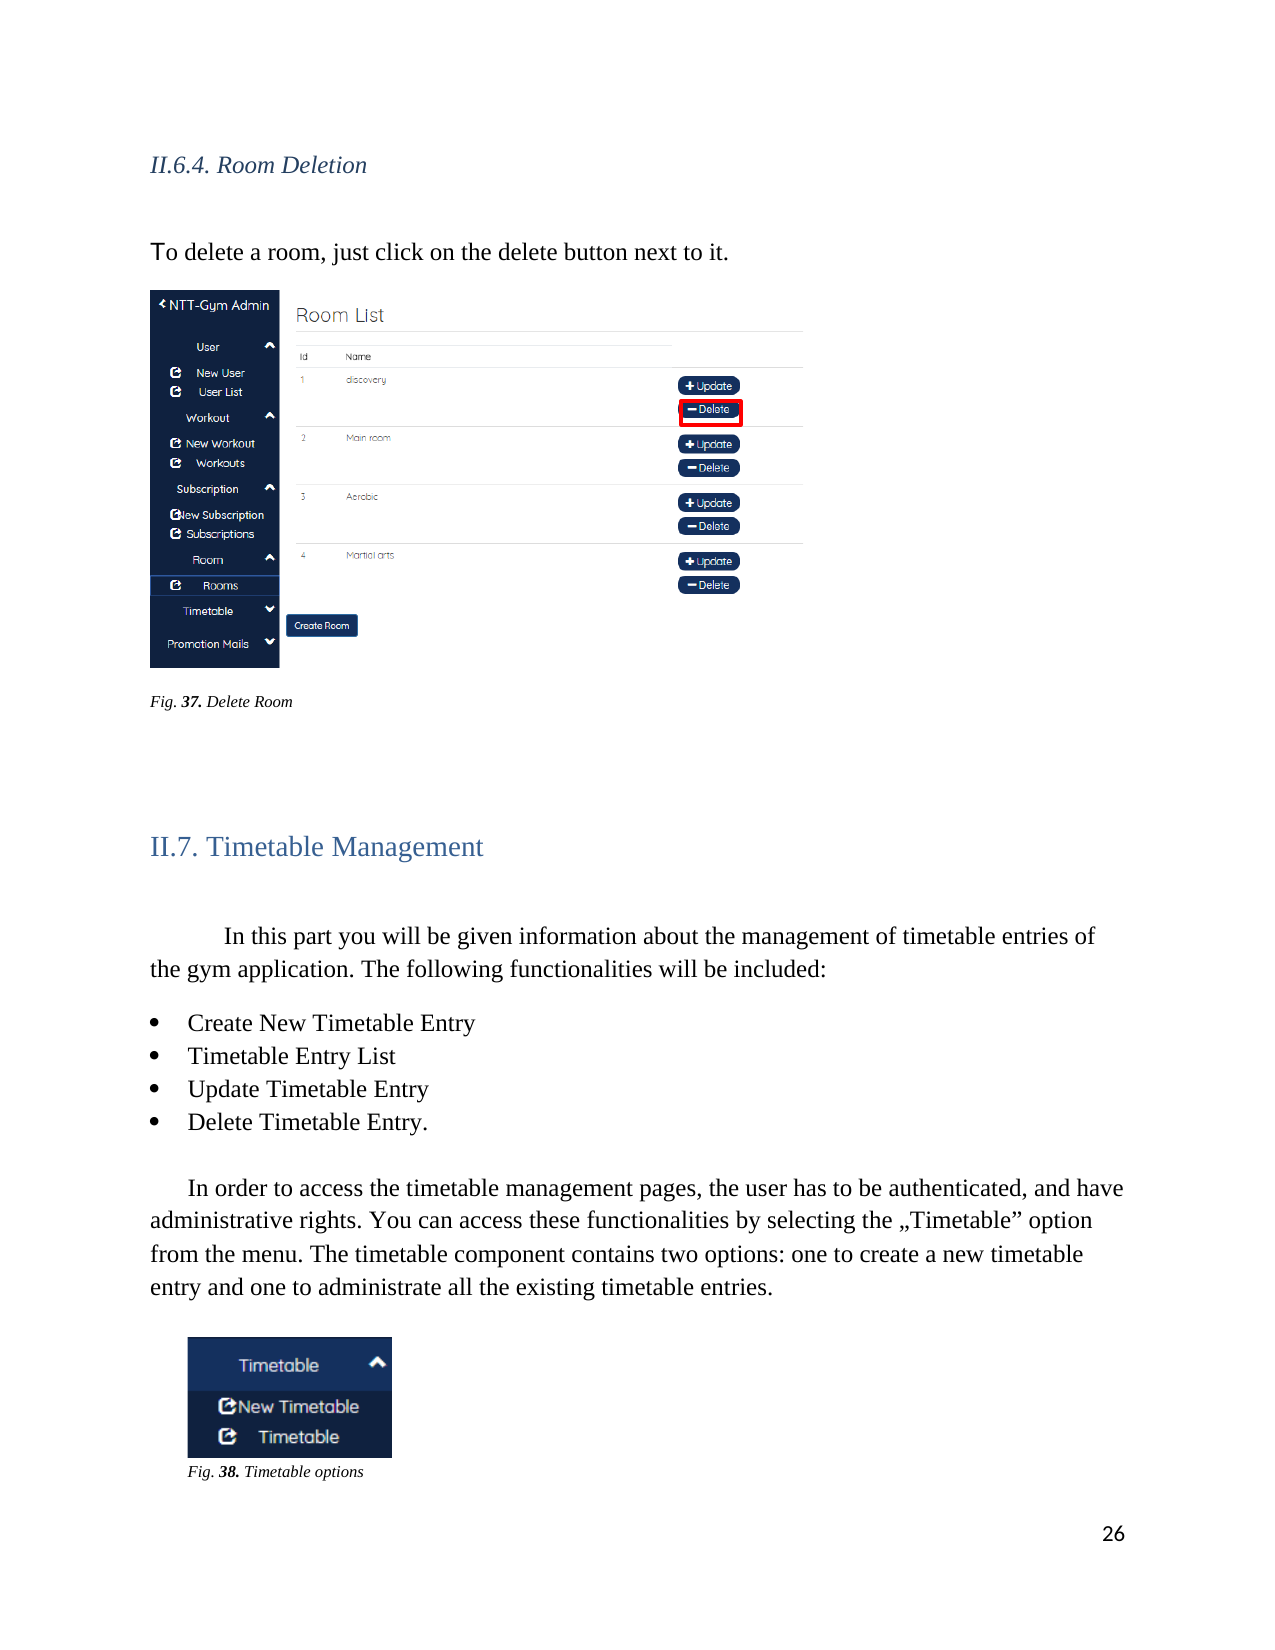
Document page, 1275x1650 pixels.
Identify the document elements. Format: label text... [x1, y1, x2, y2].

subtitle II.6.4. Room Deletion [150, 150, 1125, 179]
text Fig. 37. Delete Room [150, 692, 1125, 711]
list Delete Timetable Entry. [150, 1107, 1125, 1136]
text In this part you will be given information about the management of timetable entries of the gym application. The following functionalities will be included: [150, 921, 1125, 983]
subtitle II.7. Timetable Management [150, 829, 1125, 862]
list Timetable Entry List [150, 1041, 1125, 1070]
picture [187, 1337, 392, 1458]
picture [150, 290, 804, 668]
list Fig. 38. Timetable options [150, 1462, 1125, 1481]
list Update Timetable Entry [150, 1074, 1125, 1103]
list Create New Timetable Entry [150, 1008, 1125, 1037]
list In order to access the timetable management pages, the user has to be authenticated, and have administrative rights. You can access these functionalities by selecting the „Timetable” option from the menu. The timetable component contains two options: one to create a new timetable entry and one to administrate all the existing timetable entries. [150, 1173, 1125, 1301]
text To delete a room, just click on the delete button next to it. [150, 237, 1125, 266]
